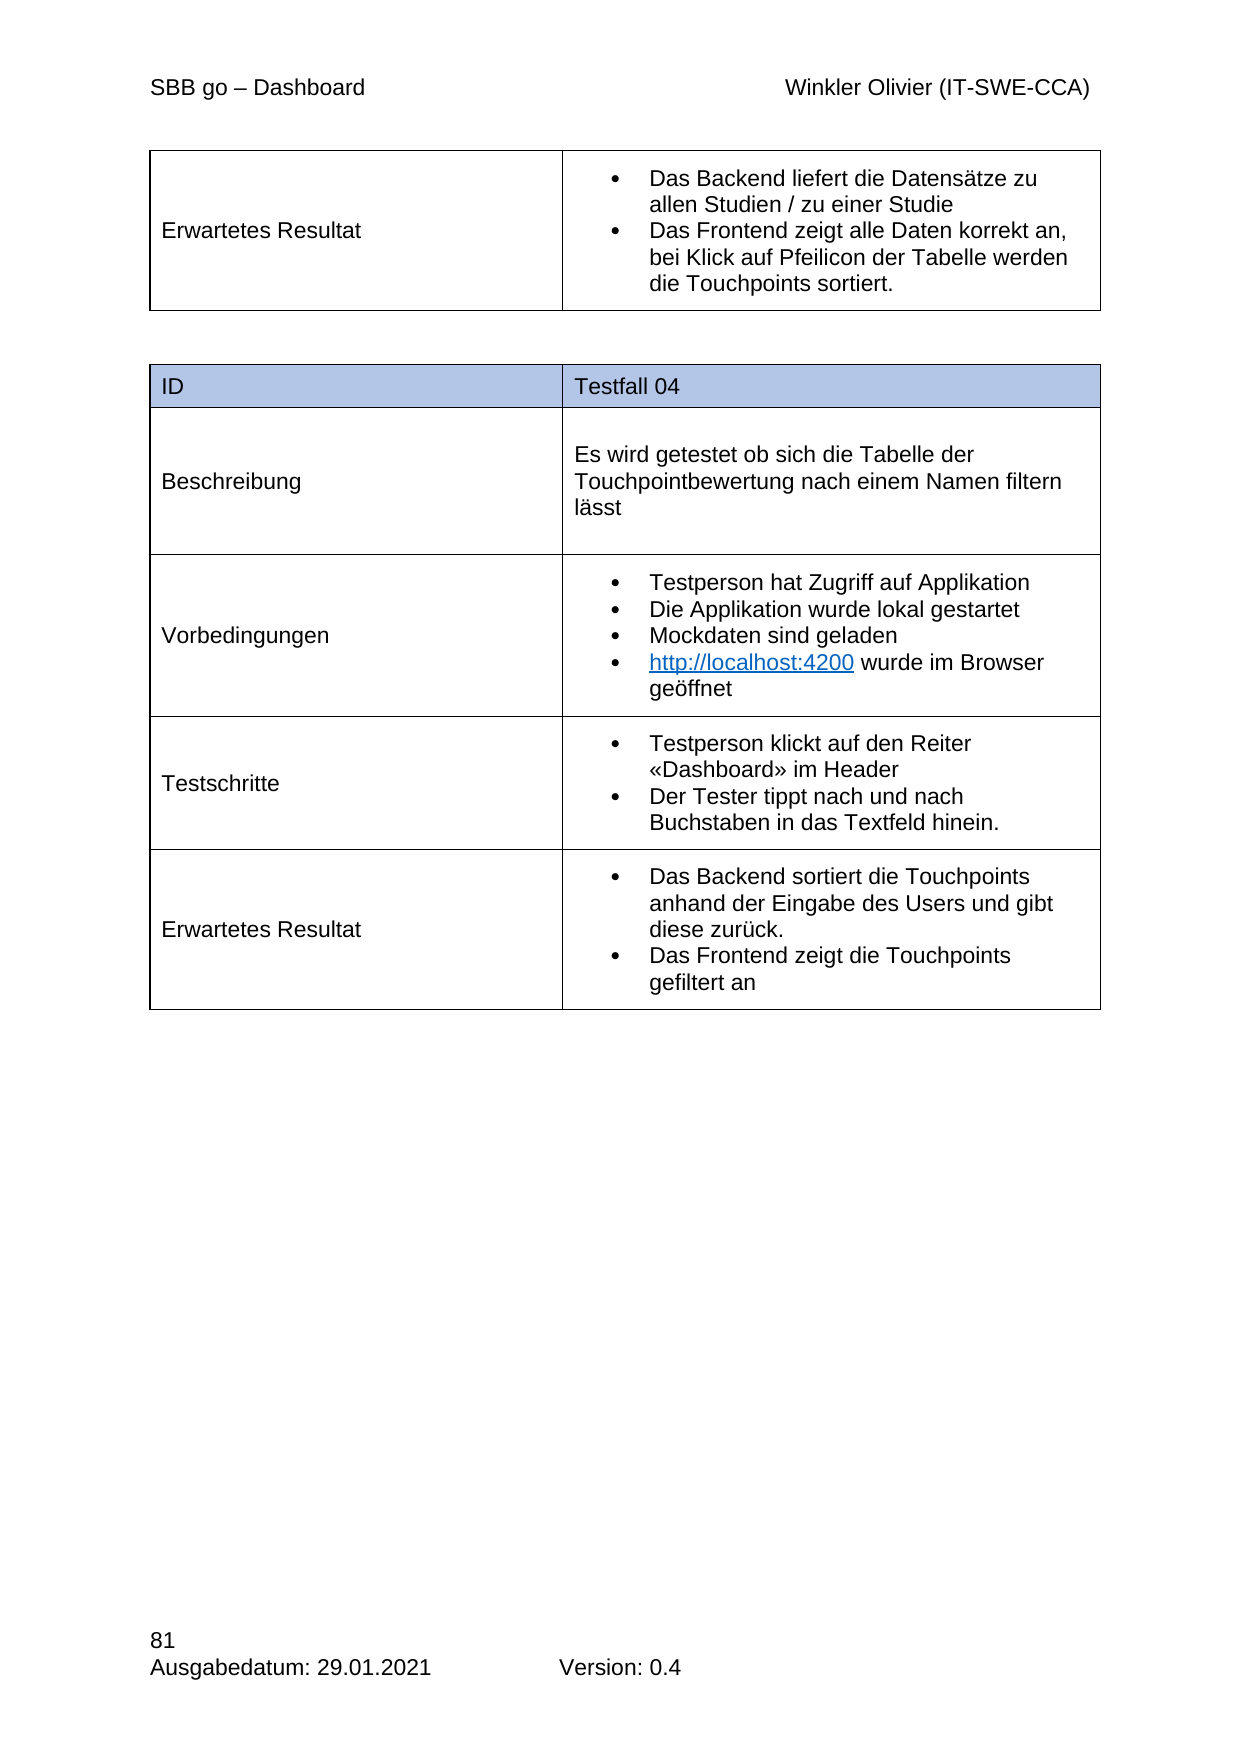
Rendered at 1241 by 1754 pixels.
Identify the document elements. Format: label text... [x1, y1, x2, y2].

table_header ID [151, 365, 562, 407]
table_cell Das Backend sortiert die Touchpoints anhand der Eingabe des Users und gibt diese zurück. Das Frontend zeigt die Touchpoints gefiltert an [563, 850, 1100, 1009]
table_cell Erwartetes Resultat [151, 850, 562, 1009]
table_cell Vorbedingungen [151, 555, 562, 716]
table_cell Beschreibung [151, 408, 562, 554]
table_cell Es wird getestet ob sich die Tabelle der Touchpointbewertung nach einem Namen filtern lässt [563, 408, 1100, 554]
table_cell Testperson hat Zugriff auf Applikation Die Applikation wurde lokal gestartet Mockdaten sind geladen http://localhost:4200 wurde im Browser geöffnet [563, 555, 1100, 716]
table_cell Das Backend liefert die Datensätze zu allen Studien / zu einer Studie Das Frontend zeigt alle Daten korrekt an, bei Klick auf Pfeilicon der Tabelle werden die Touchpoints sortiert. [563, 151, 1100, 310]
table_header Testfall 04 [563, 365, 1100, 407]
table_cell Erwartetes Resultat [151, 151, 562, 310]
table_cell Testschritte [151, 717, 562, 849]
table_cell Testperson klickt auf den Reiter «Dashboard» im Header Der Tester tippt nach und nach Buchstaben in das Textfeld hinein. [563, 717, 1100, 849]
